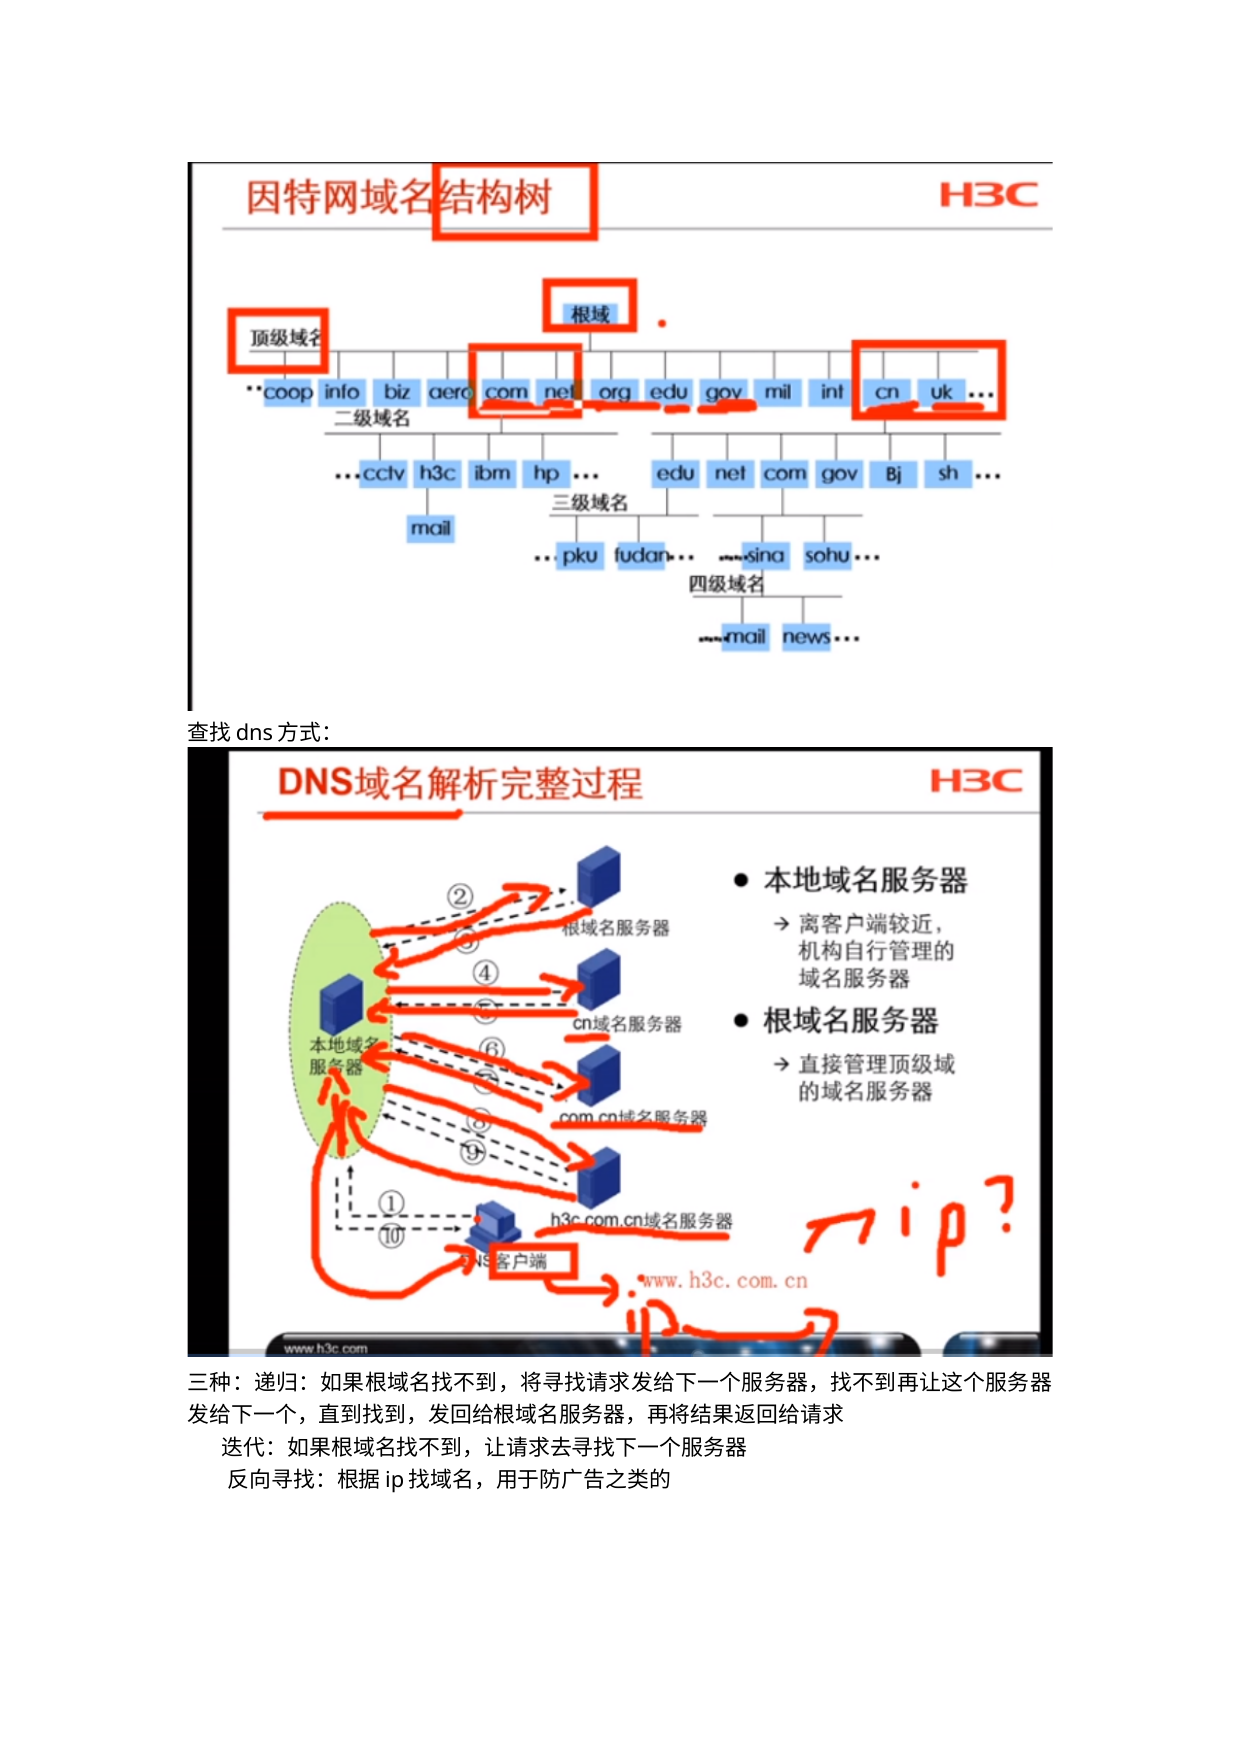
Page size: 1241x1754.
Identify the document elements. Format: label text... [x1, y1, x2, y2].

text 迭代：如果根域名找不到，让请求去寻找下一个服务器 [187, 1429, 1053, 1462]
text 三种：递归：如果根域名找不到，将寻找请求发给下一个服务器，找不到再让这个服务器发给下一个，直到找到，发回给根域名服务器，再将结果返回给请求 [187, 1364, 1053, 1429]
picture [187, 162, 1053, 711]
text 查找dns方式： [187, 714, 1053, 747]
picture [187, 747, 1053, 1357]
text 反向寻找：根据ip找域名，用于防广告之类的 [187, 1462, 1053, 1494]
